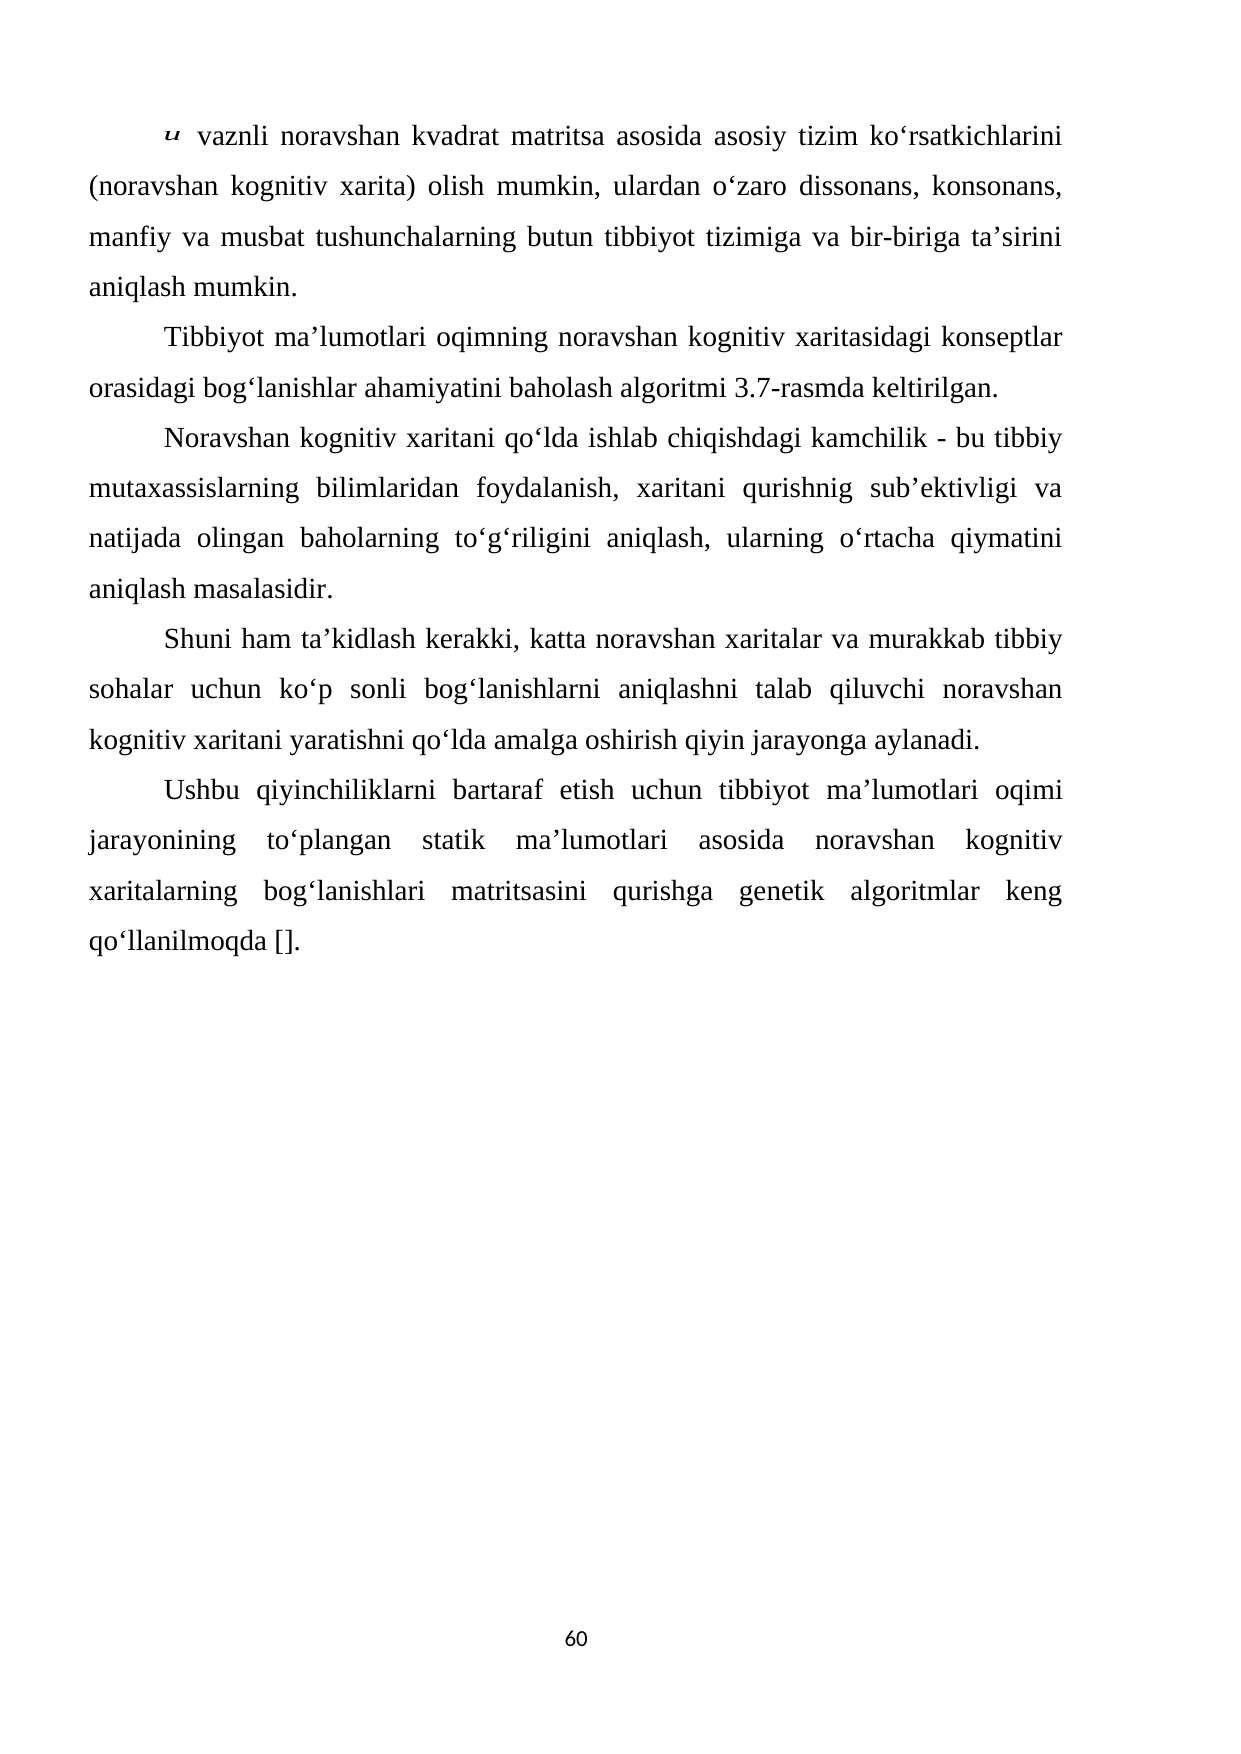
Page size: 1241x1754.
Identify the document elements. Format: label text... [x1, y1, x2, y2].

text Ushbu qiyinchiliklarni bartaraf etish uchun tibbiyot ma’lumotlari oqimi jarayonining to‘plangan statik ma’lumotlari asosida noravshan kognitiv xaritalarning bog‘lanishlari matritsasini qurishga genetik algoritmlar keng qo‘llanilmoqda []. [89, 772, 1063, 957]
text vaznli noravshan kvadrat matritsa asosida asosiy tizim ko‘rsatkichlarini (noravshan kognitiv xarita) olish mumkin, ulardan o‘zaro dissonans, konsonans, manfiy va musbat tushunchalarning butun tibbiyot tizimiga va bir-biriga ta’sirini aniqlash mumkin. [89, 118, 1063, 303]
text Tibbiyot ma’lumotlari oqimning noravshan kognitiv xaritasidagi konseptlar orasidagi bog‘lanishlar ahamiyatini baholash algoritmi 3.7-rasmda keltirilgan. [89, 319, 1063, 403]
text Shuni ham ta’kidlash kerakki, katta noravshan xaritalar va murakkab tibbiy sohalar uchun ko‘p sonli bog‘lanishlarni aniqlashni talab qiluvchi noravshan kognitiv xaritani yaratishni qo‘lda amalga oshirish qiyin jarayonga aylanadi. [89, 621, 1063, 755]
text Noravshan kognitiv xaritani qo‘lda ishlab chiqishdagi kamchilik - bu tibbiy mutaxassislarning bilimlaridan foydalanish, xaritani qurishnig sub’ektivligi va natijada olingan baholarning to‘g‘riligini aniqlash, ularning o‘rtacha qiymatini aniqlash masalasidir. [89, 420, 1063, 604]
